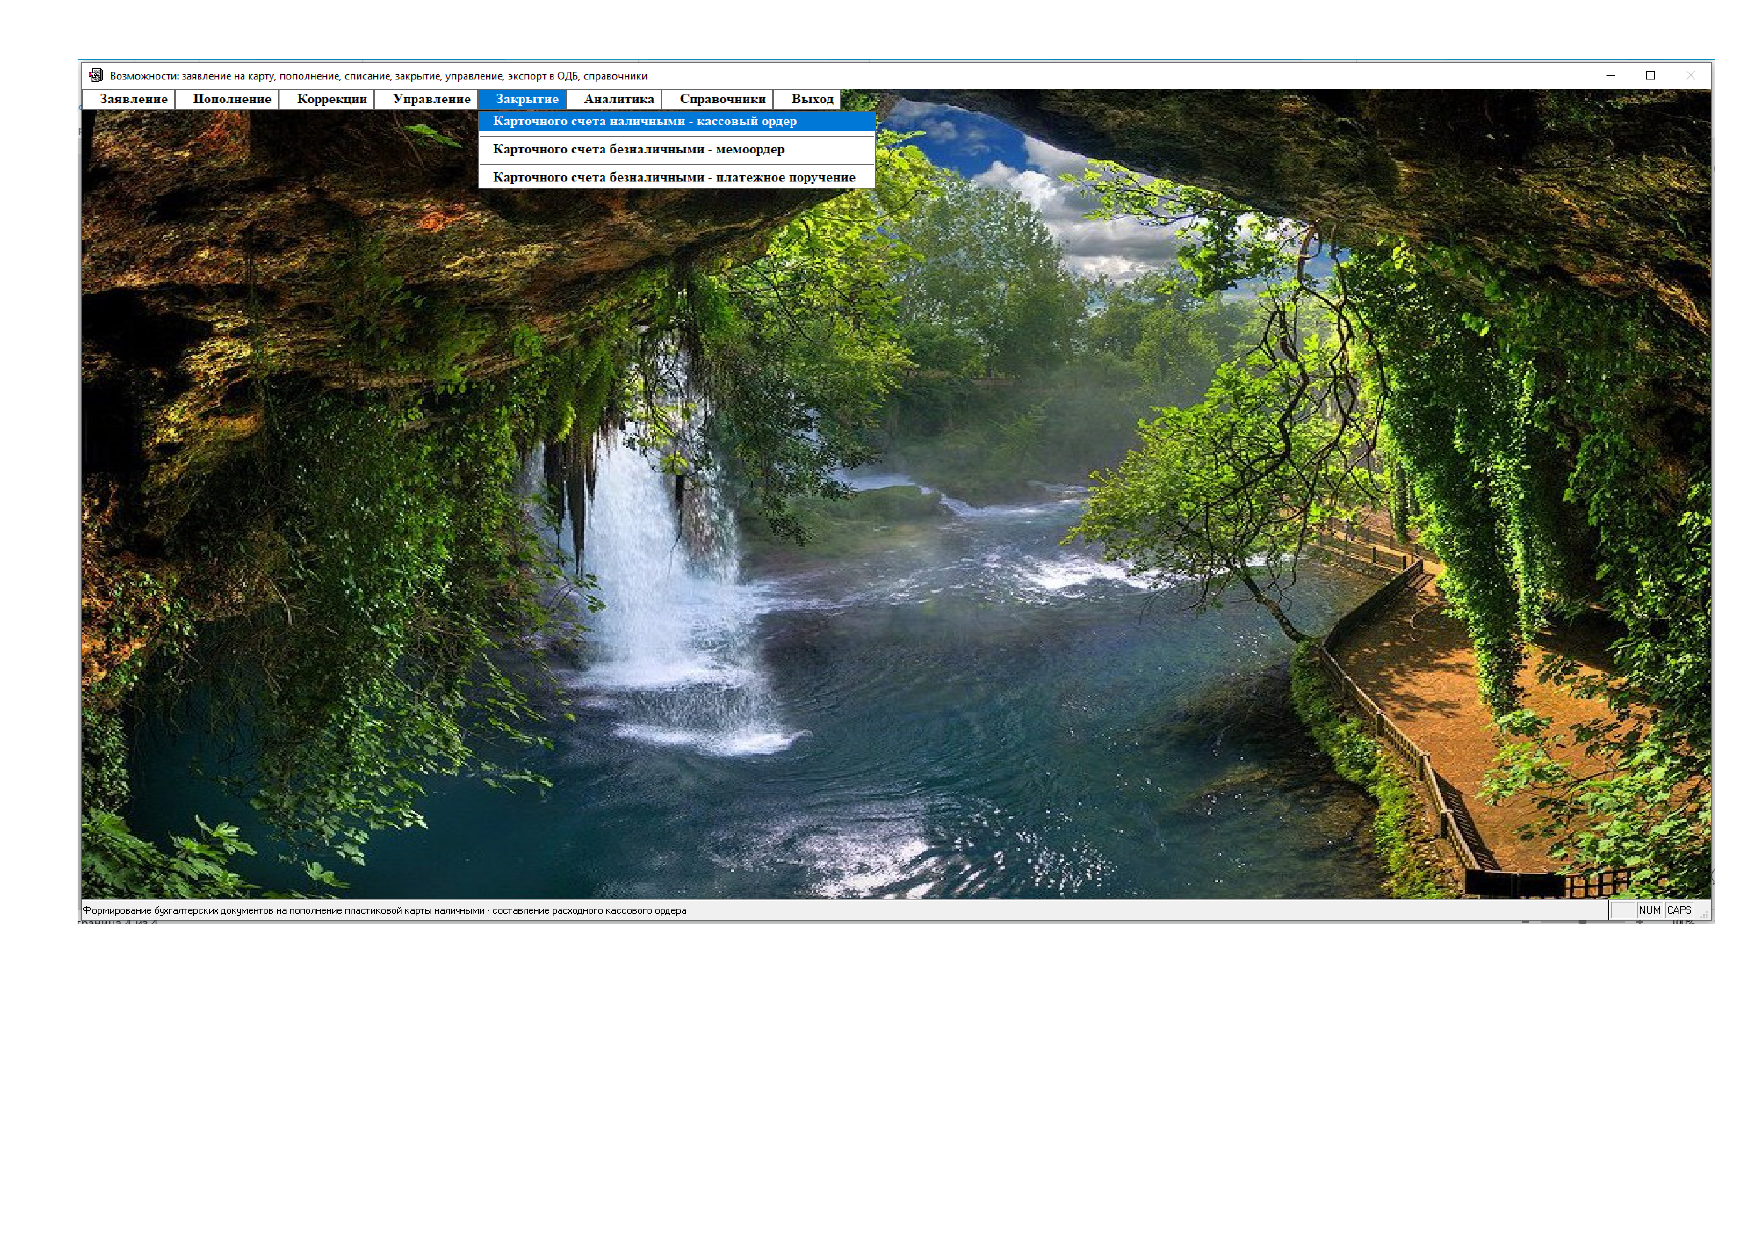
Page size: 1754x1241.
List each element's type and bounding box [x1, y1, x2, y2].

picture [77, 59, 1715, 924]
